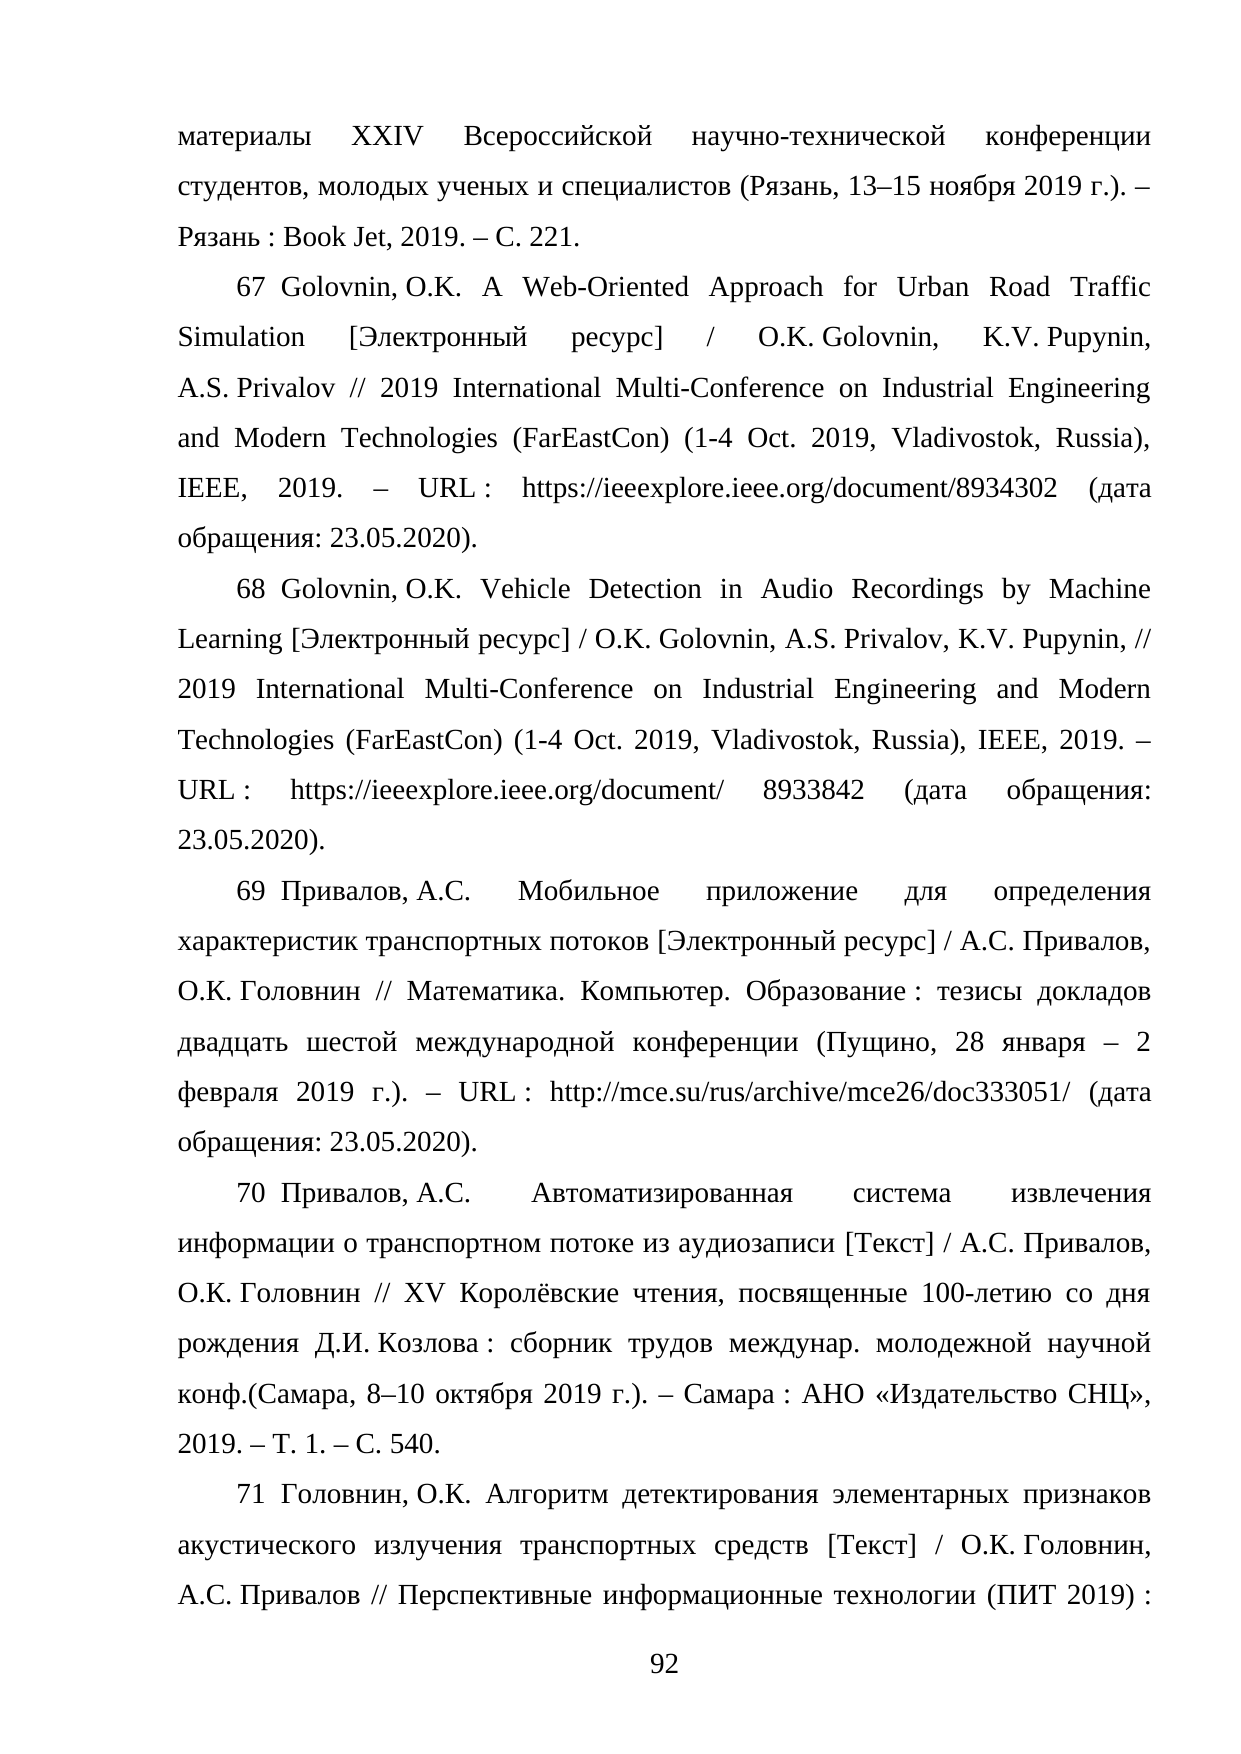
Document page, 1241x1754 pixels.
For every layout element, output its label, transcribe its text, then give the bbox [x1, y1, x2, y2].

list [177, 118, 1152, 252]
list Привалов, А.С. Автоматизированная система извлечения информации о транспортном потоке из аудиозаписи [Текст] / А.С. Привалов, О.К. Головнин // XV Королёвские чтения, посвященные 100-летию со дня рождения Д.И. Козлова : сборник трудов междунар. молодежной научной конф.(Самара, 8–10 октября 2019 г.). – Самара : АНО «Издательство СНЦ», 2019. – Т. 1. – С. 540. [177, 1175, 1152, 1460]
list Golovnin, O.K. A Web-Oriented Approach for Urban Road Traffic Simulation [Электронный ресурс] / O.K. Golovnin, K.V. Pupynin, A.S. Privalov // 2019 International Multi-Conference on Industrial Engineering and Modern Technologies (FarEastCon) (1-4 Oct. 2019, Vladivostok, Russia), IEEE, 2019. – URL : https://ieeexplore.ieee.org/document/8934302 (дата обращения: 23.05.2020). [177, 269, 1152, 554]
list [177, 1477, 1152, 1611]
list Привалов, А.С. Мобильное приложение для определения характеристик транспортных потоков [Электронный ресурс] / А.С. Привалов, О.К. Головнин // Математика. Компьютер. Образование : тезисы докладов двадцать шестой международной конференции (Пущино, 28 января – 2 февраля 2019 г.). – URL : http://mce.su/rus/archive/mce26/doc333051/ (дата обращения: 23.05.2020). [177, 873, 1152, 1158]
list Golovnin, O.K. Vehicle Detection in Audio Recordings by Machine Learning [Электронный ресурс] / O.K. Golovnin, A.S. Privalov, K.V. Pupynin, // 2019 International Multi-Conference on Industrial Engineering and Modern Technologies (FarEastCon) (1-4 Oct. 2019, Vladivostok, Russia), IEEE, 2019. – URL : https://ieeexplore.ieee.org/document/ 8933842 (дата обращения: 23.05.2020). [177, 571, 1152, 856]
